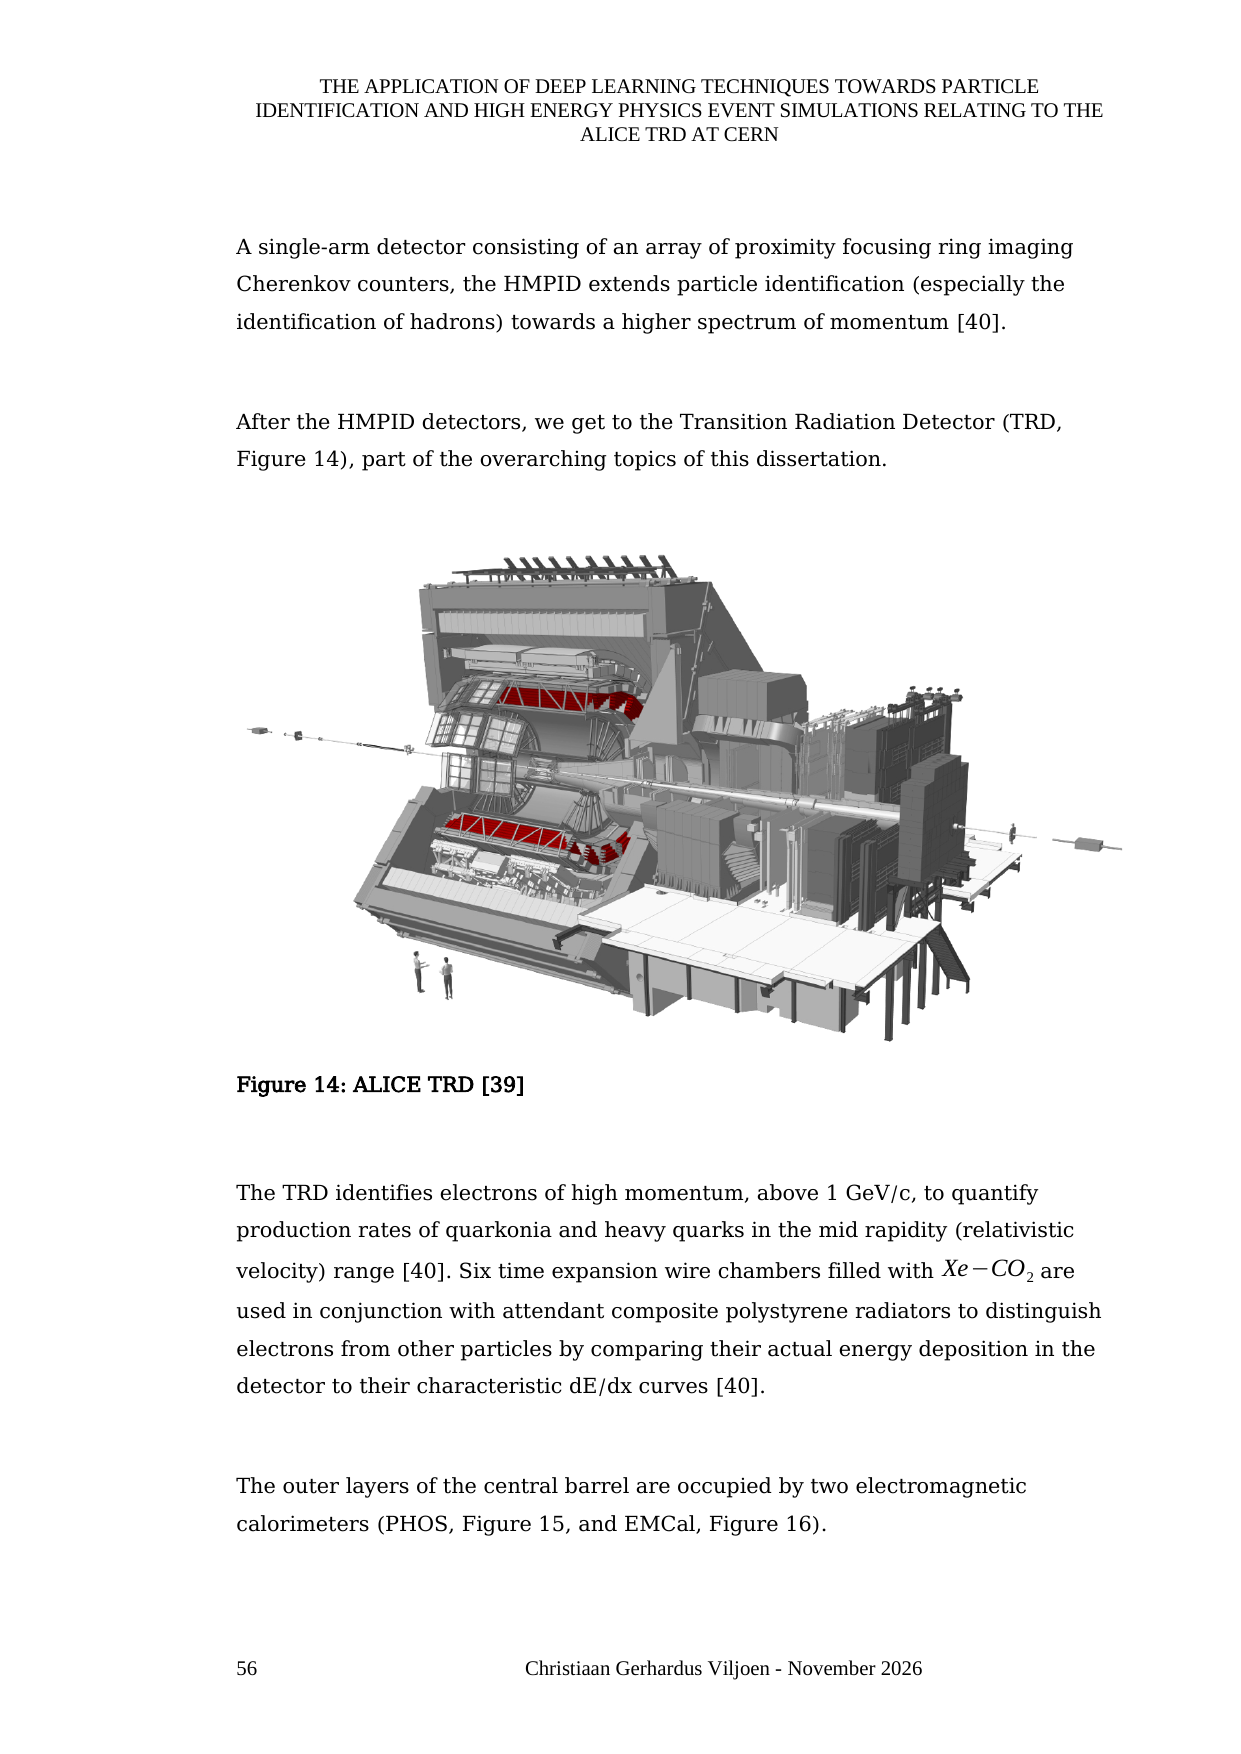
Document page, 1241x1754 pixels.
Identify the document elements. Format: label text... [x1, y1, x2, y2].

text The TRD identifies electrons of high momentum, above 1 GeV/c, to quantify production rates of quarkonia and heavy quarks in the mid rapidity (relativistic velocity) range . Six time expansion wire chambers filled with are used in conjunction with attendant composite polystyrene radiators to distinguish electrons from other particles by comparing their actual energy deposition in the detector to their characteristic dE/dx curves . [236, 1179, 1122, 1398]
picture [236, 546, 1123, 1047]
text A single-arm detector consisting of an array of proximity focusing ring imaging Cherenkov counters, the HMPID extends particle identification (especially the identification of hadrons) towards a higher spectrum of momentum . [236, 233, 1122, 333]
text The outer layers of the central barrel are occupied by two electromagnetic calorimeters (PHOS, Figure 15, and EMCal, Figure 16). [236, 1473, 1122, 1536]
text Figure 14: ALICE TRD [236, 1071, 1122, 1096]
text After the HMPID detectors, we get to the Transition Radiation Detector (TRD, Figure 14), part of the overarching topics of this dissertation. [236, 408, 1122, 471]
